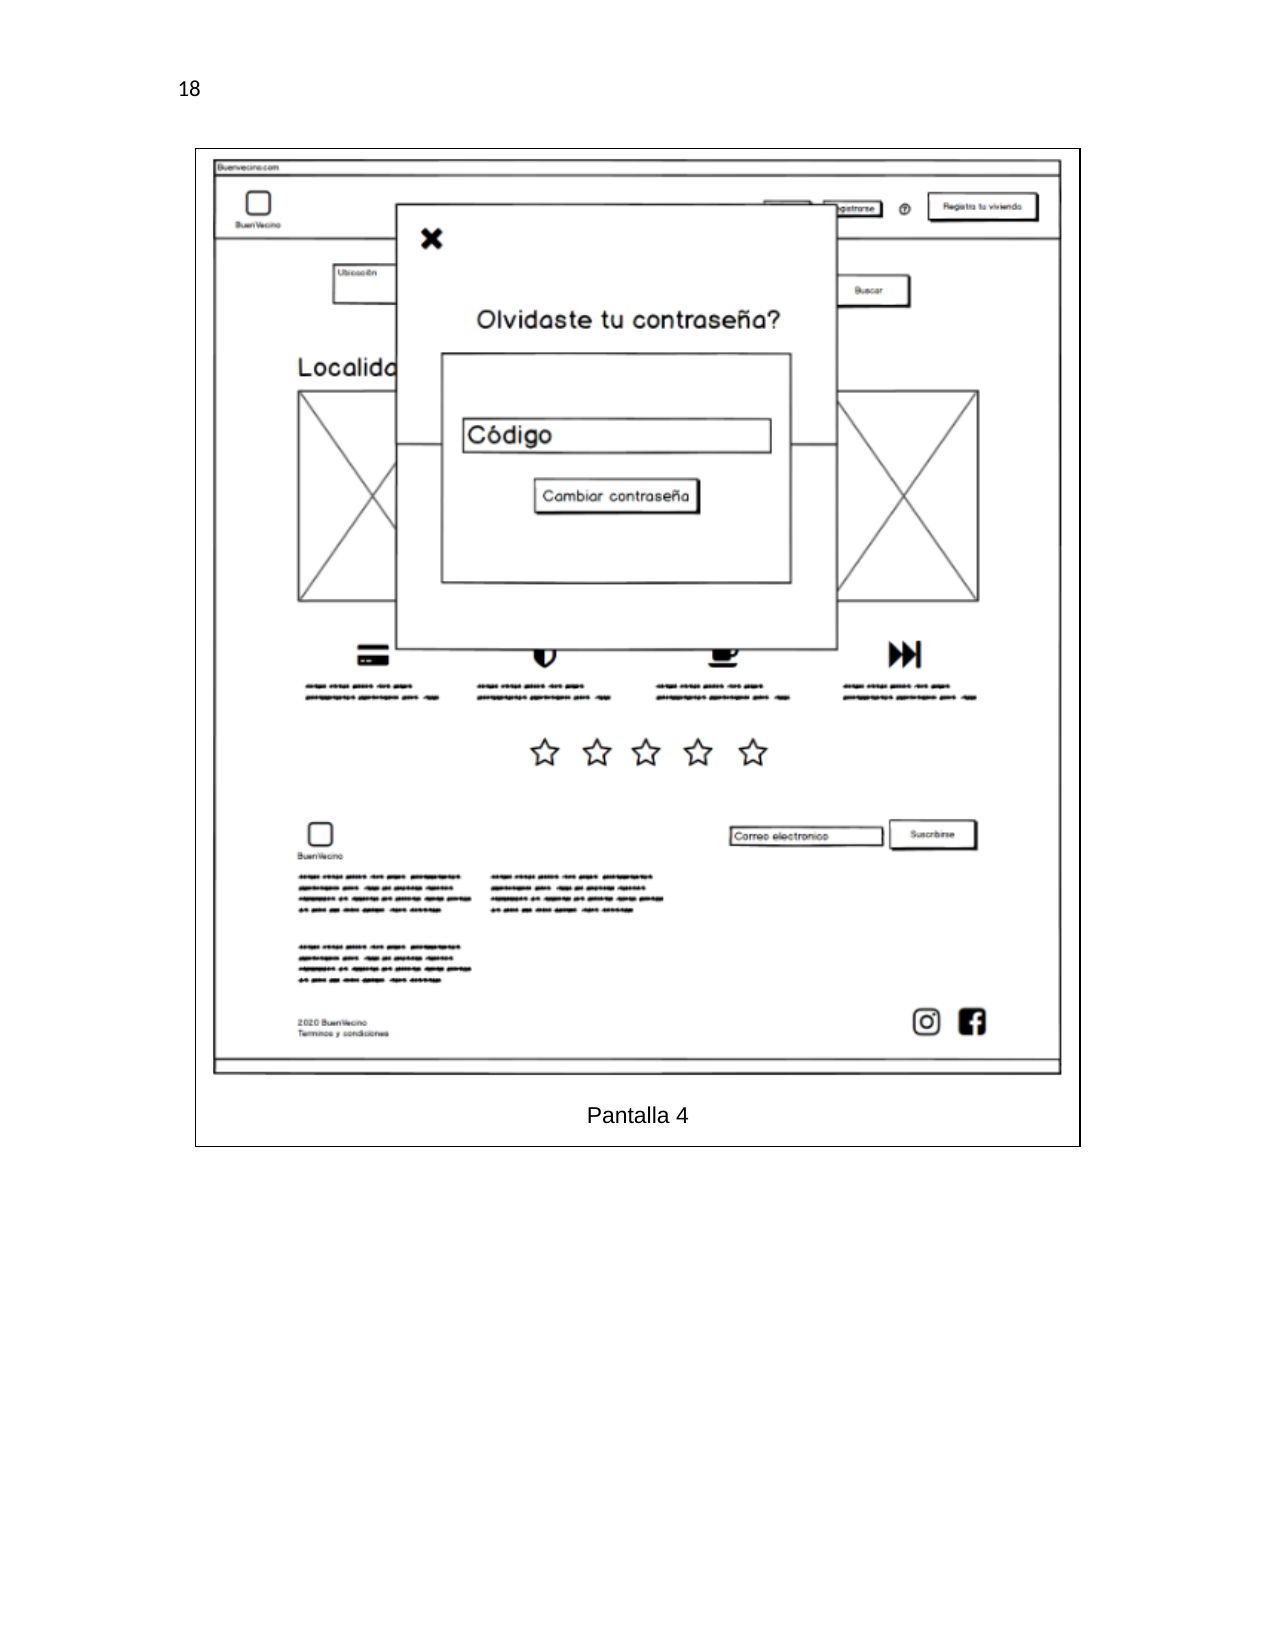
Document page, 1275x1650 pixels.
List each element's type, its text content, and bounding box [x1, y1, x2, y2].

picture [206, 152, 1069, 1084]
table_cell Pantalla 1 Pantalla 2 Pantalla 3 Pantalla 4 Pantalla 5 Caso 1. El usuario ingresa con un correo o contraseña incorrecta. El sistema muestra una pantalla, Pantalla 1 y 2, donde se le muestre un mensaje de advertencia al usuario, diciéndole que la contraseña es incorrecta El usuario selecciona la opción “Aceptar”. Caso 2. El usuario olvida la contraseña El usuario selecciona la opción “¿Olvidaste tu contraseña?” en la pantalla 1. El sistema le muestra al usuario la Pantalla 3. El usuario ingresa su correo en el espacio disponible, para validar que sea el mismo registrado, al cual se le va a mandar un correo con un código de validación, para cambiar la contraseña. El sistema le muestra al usuario la pantalla 4, en donde el usuario ingresa el código que se le mandó al correo. El usuario selecciona la opción “Cambiar la contraseña”. El sistema le muestra al usuario la pantalla 5, en donde el usuario puede escribir la nueva contraseña. El usuario ingresa la nueva contraseña en los espacios disponibles. El usuario selecciona la opción “Guardar cambios”. [196, 149, 1079, 1146]
